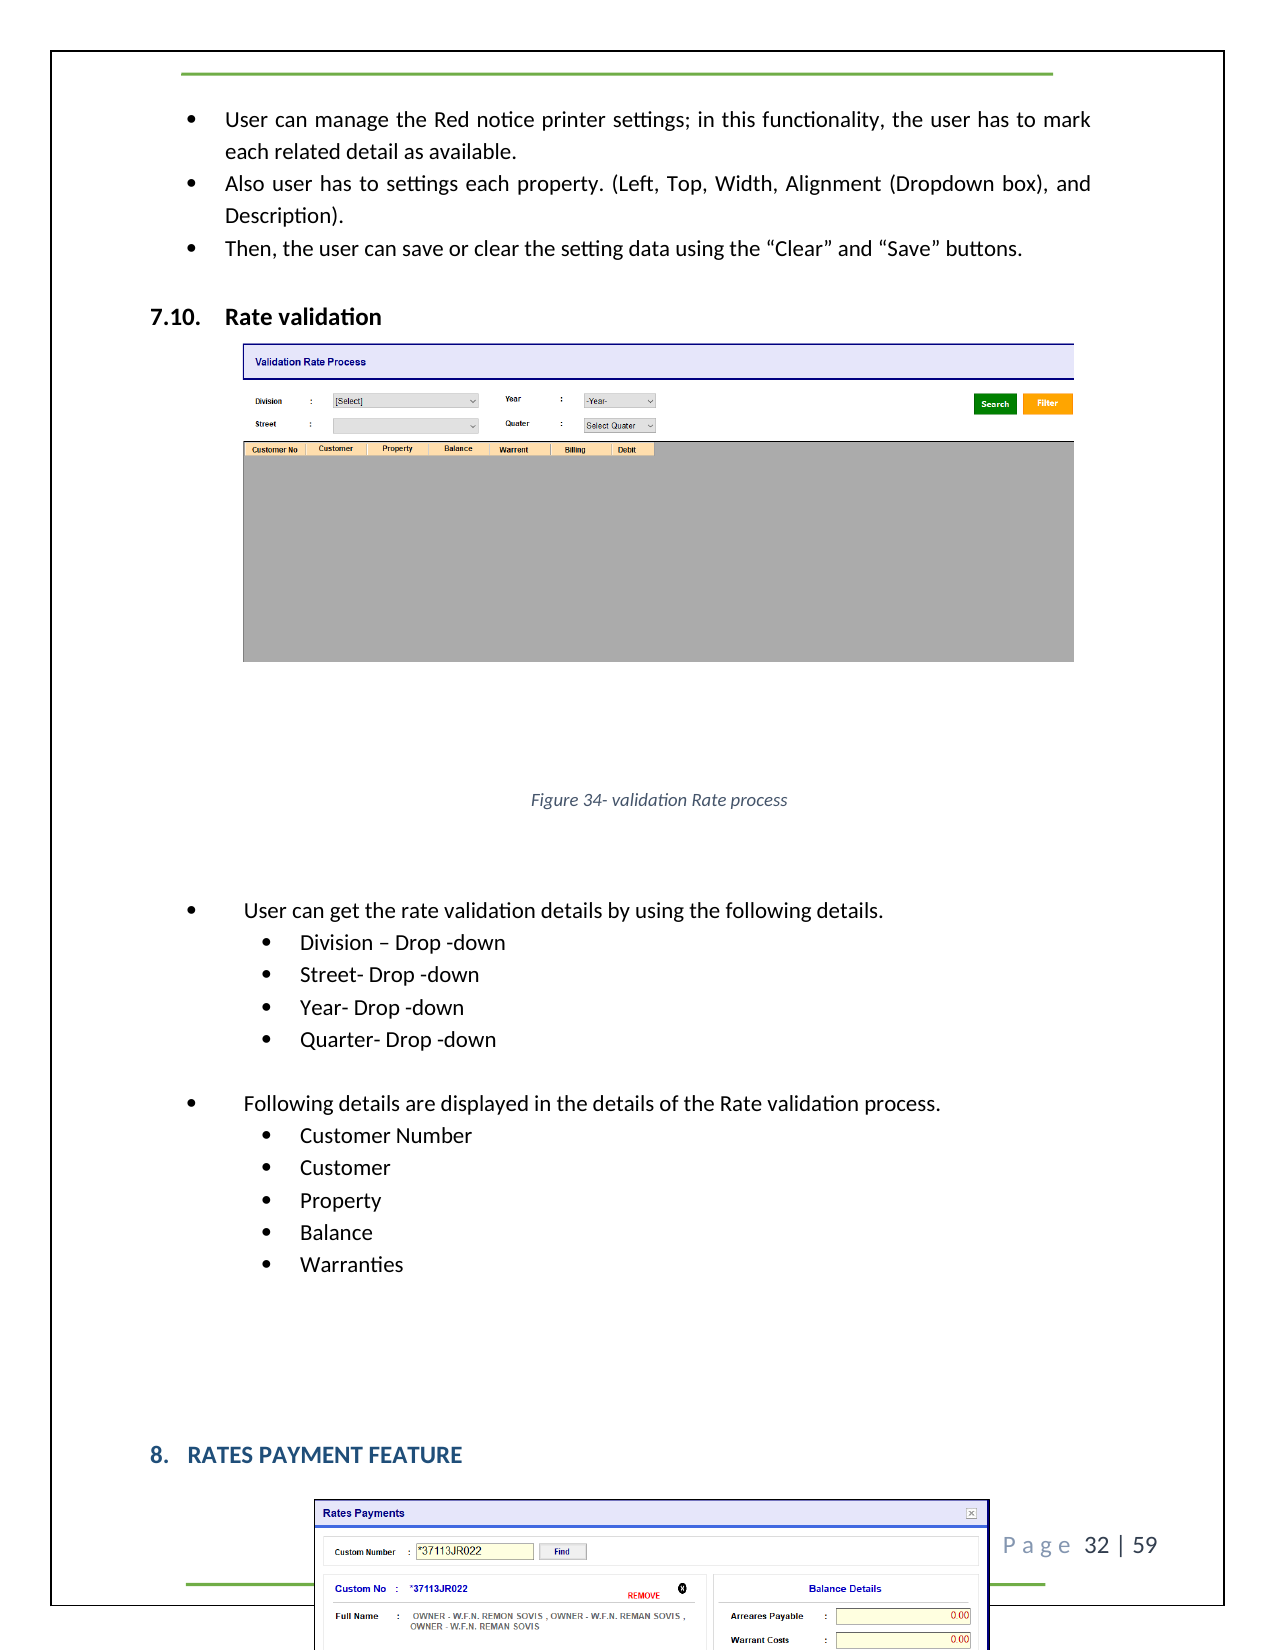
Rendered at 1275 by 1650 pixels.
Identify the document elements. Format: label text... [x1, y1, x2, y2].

list Division – Drop -down [253, 928, 1092, 956]
list Street- Drop -down [253, 960, 1092, 988]
picture [242, 341, 1073, 662]
list Customer Number [262, 1121, 1092, 1149]
picture [315, 1500, 989, 1650]
list Balance [262, 1218, 1092, 1246]
list Following details are displayed in the details of the Rate validation process. [178, 1089, 1092, 1117]
list Warranties [262, 1250, 1092, 1278]
subtitle RATES PAYMENT FEATURE [150, 1439, 1125, 1469]
list Also user has to settings each property. (Left, Top, Width, Alignment (Dropdown box), and Description). [187, 169, 1092, 229]
list User can manage the Red notice printer settings; in this functionality, the user has to mark each related detail as available. [187, 105, 1092, 165]
list Year- Drop -down [253, 993, 1092, 1021]
list Property [262, 1186, 1092, 1214]
list Then, the user can save or clear the setting data using the “Clear” and “Save” buttons. [187, 234, 1092, 262]
list Customer [262, 1153, 1092, 1182]
list User can get the rate validation details by using the following details. [178, 896, 1092, 924]
subtitle Rate validation [150, 301, 1125, 331]
list Quarter- Drop -down [253, 1025, 1092, 1053]
